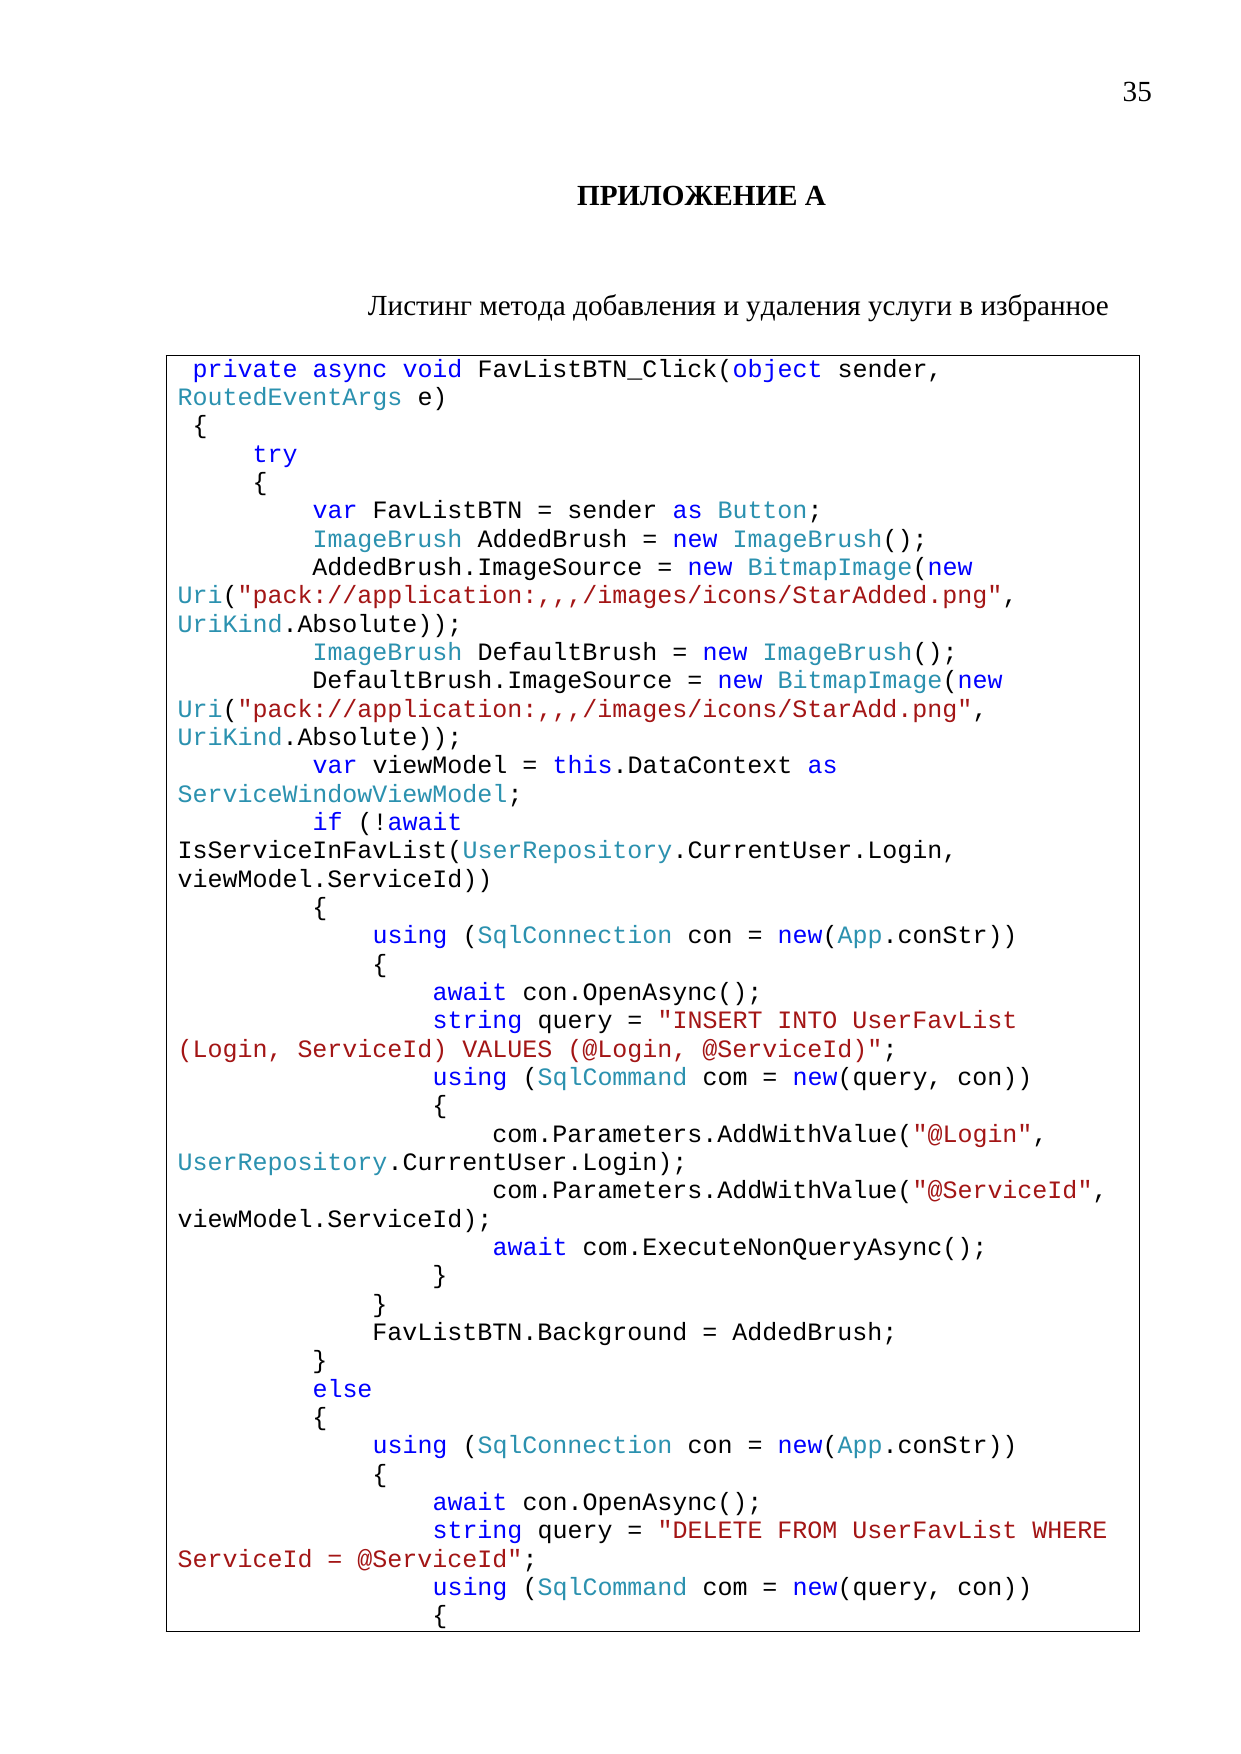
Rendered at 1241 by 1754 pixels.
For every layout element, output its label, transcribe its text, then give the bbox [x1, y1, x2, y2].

subtitle ПРИЛОЖЕНИЕ А [177, 178, 1152, 212]
text Листинг метода добавления и удаления услуги в избранное [251, 288, 1152, 322]
